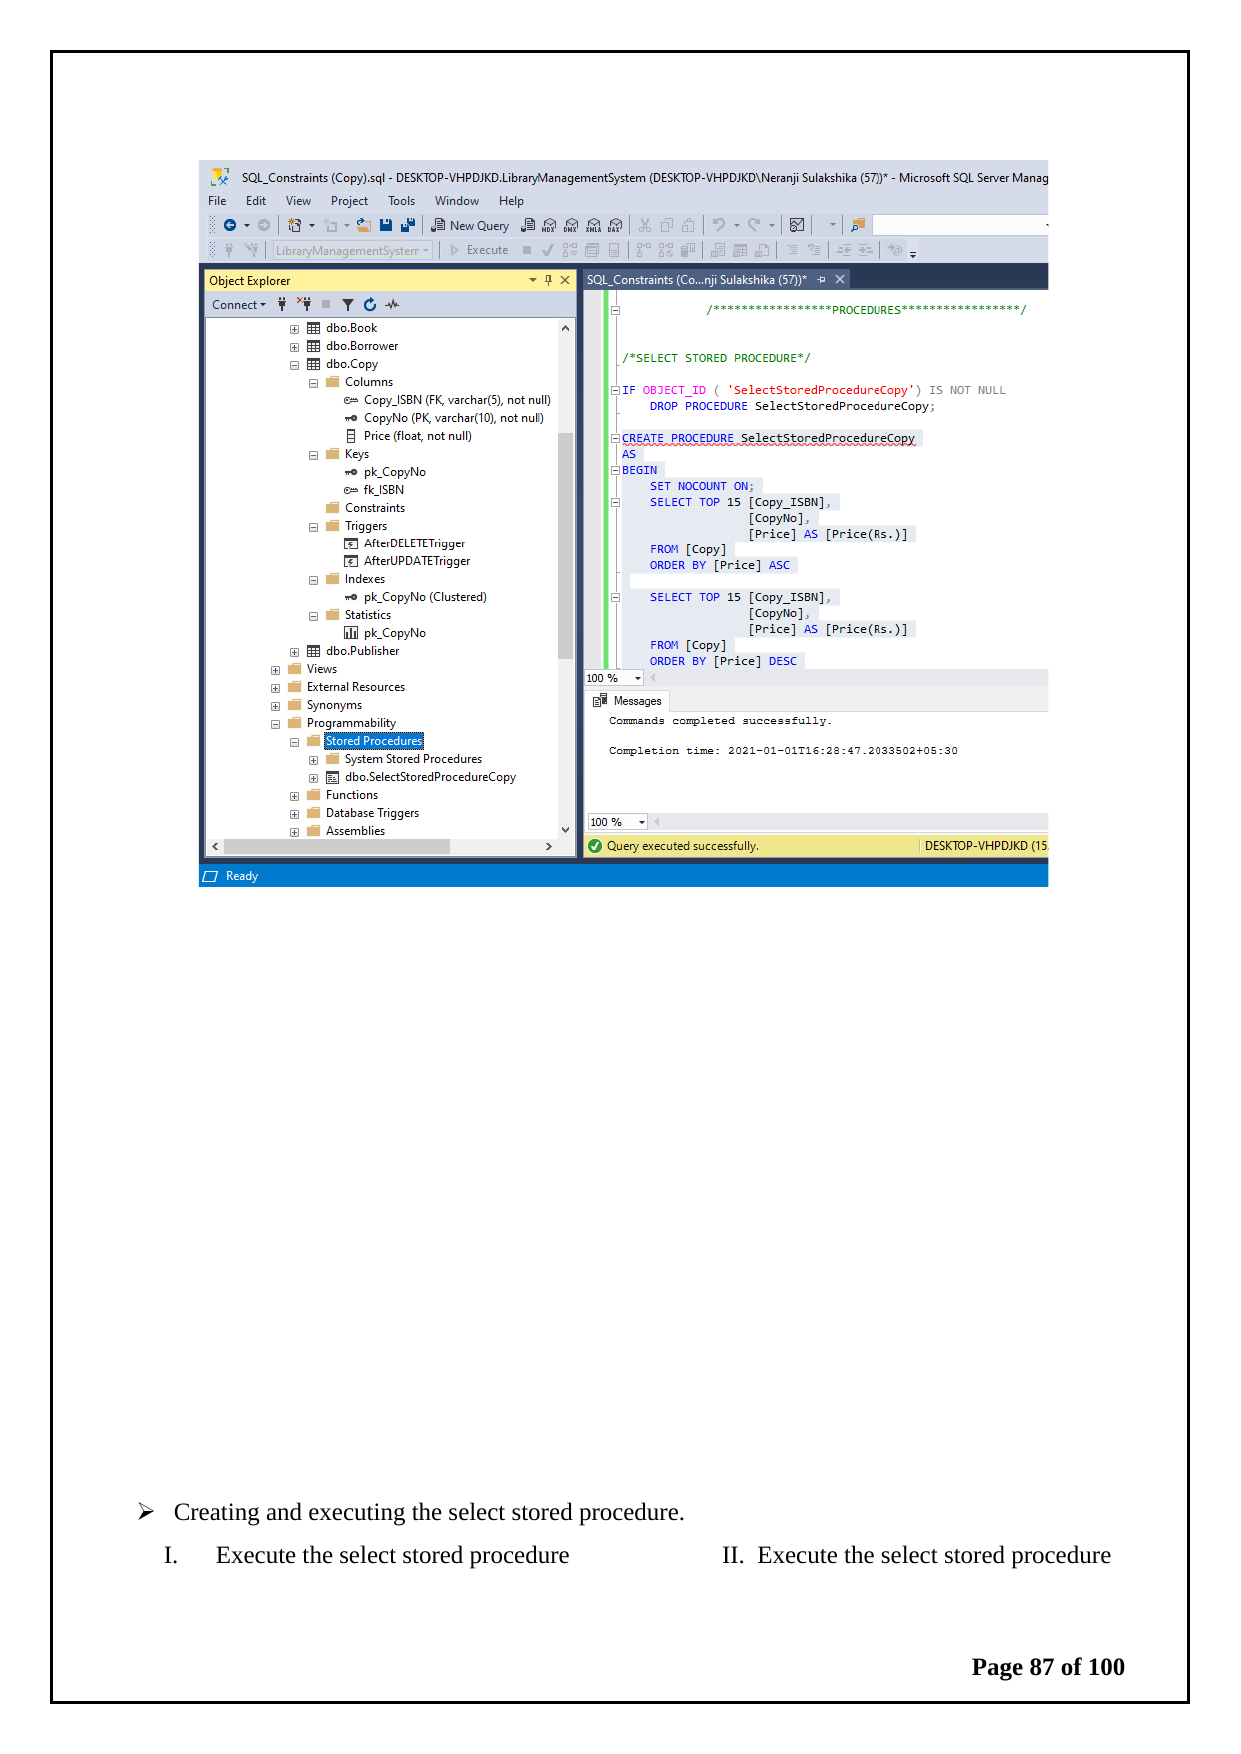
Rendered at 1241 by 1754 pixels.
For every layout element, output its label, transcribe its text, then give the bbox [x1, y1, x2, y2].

list Creating and executing the select stored procedure. [136, 1497, 1125, 1526]
picture [198, 160, 1049, 887]
list Execute the select stored procedure II. Execute the select stored procedure [178, 1541, 1125, 1569]
